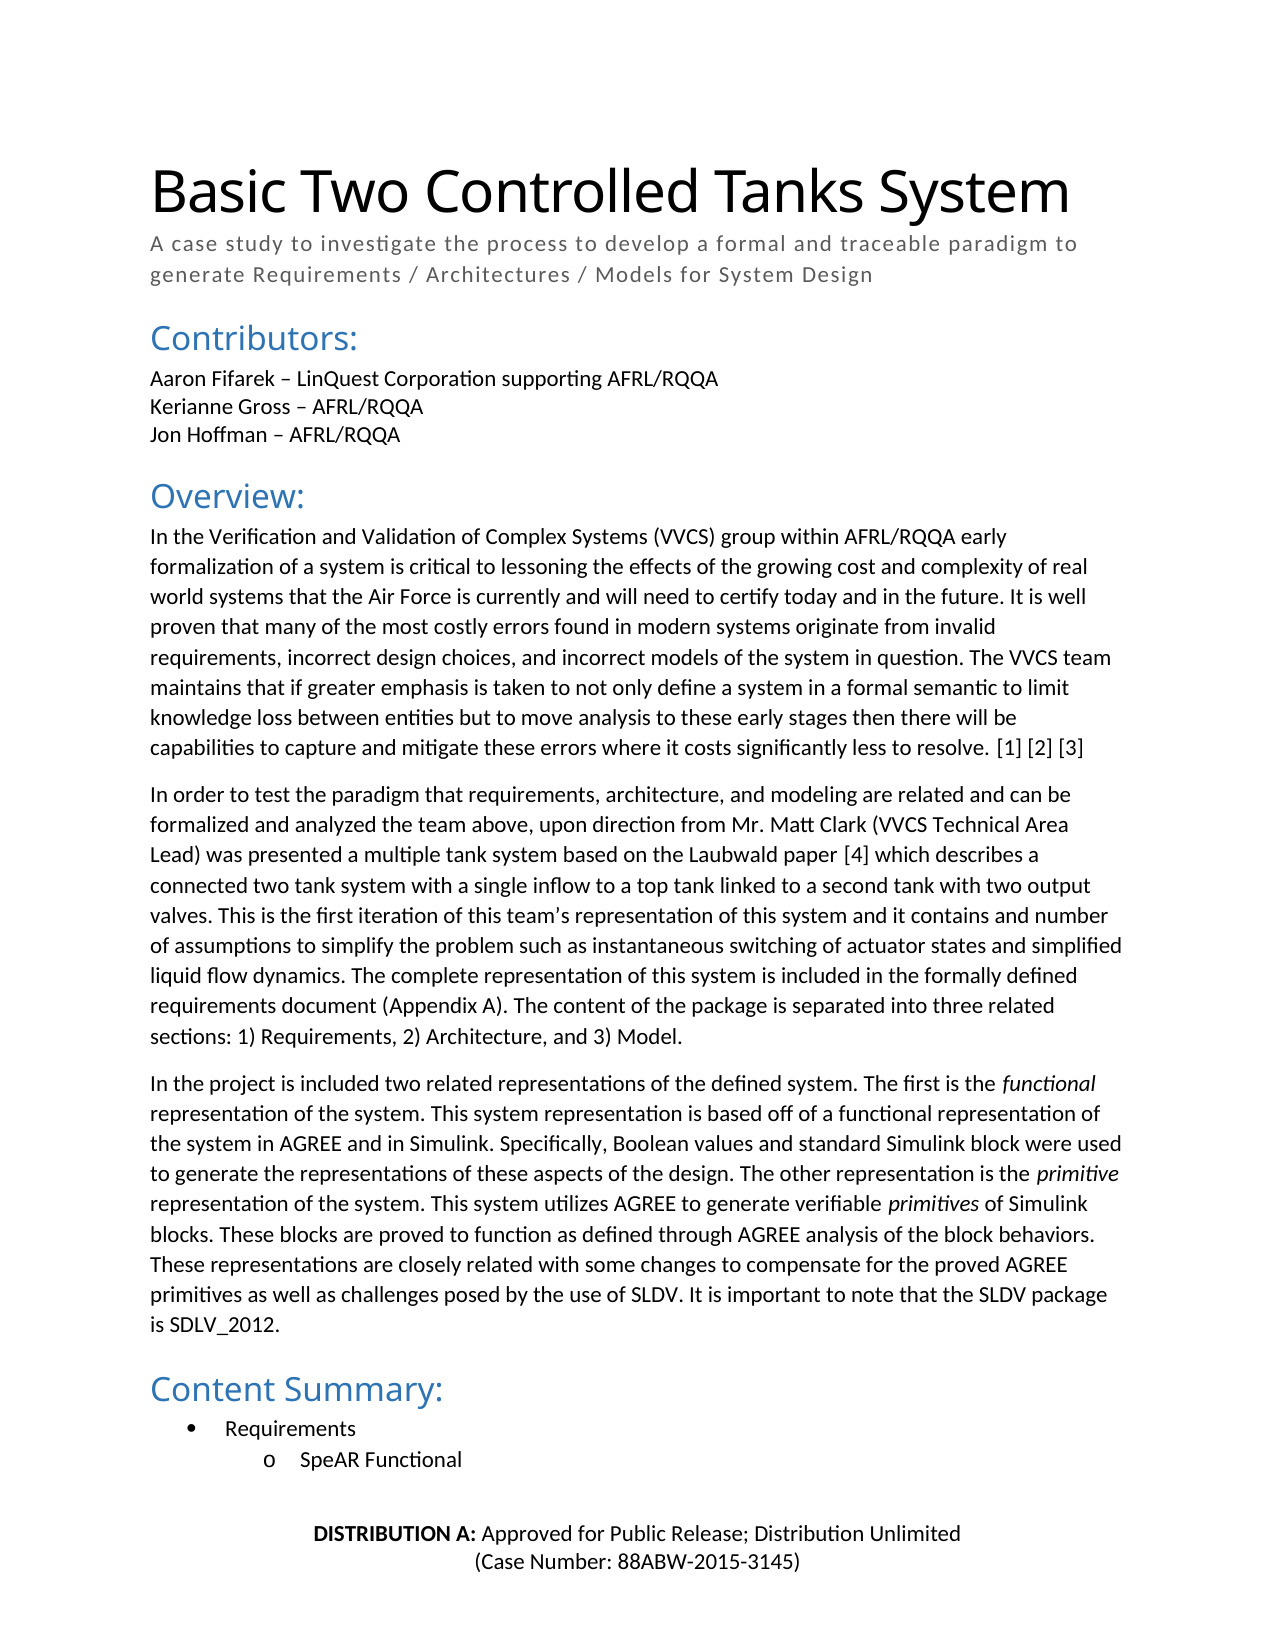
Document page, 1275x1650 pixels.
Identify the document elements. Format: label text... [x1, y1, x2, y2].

title Basic Two Controlled Tanks System [150, 150, 1125, 229]
text In the Verification and Validation of Complex Systems (VVCS) group within AFRL/RQQA early formalization of a system is critical to lessoning the effects of the growing cost and complexity of real world systems that the Air Force is currently and will need to certify today and in the future. It is well proven that many of the most costly errors found in modern systems originate from invalid requirements, incorrect design choices, and incorrect models of the system in question. The VVCS team maintains that if greater emphasis is taken to not only define a system in a formal semantic to limit knowledge loss between entities but to move analysis to these early stages then there will be capabilities to capture and mitigate these errors where it costs significantly less to resolve. [150, 522, 1125, 761]
text In order to test the paradigm that requirements, architecture, and modeling are related and can be formalized and analyzed the team above, upon direction from Mr. Matt Clark (VVCS Technical Area Lead) was presented a multiple tank system based on the Laubwald paper which describes a connected two tank system with a single inflow to a top tank linked to a second tank with two output valves. This is the first iteration of this team’s representation of this system and it contains and number of assumptions to simplify the problem such as instantaneous switching of actuator states and simplified liquid flow dynamics. The complete representation of this system is included in the formally defined requirements document (Appendix A). The content of the package is separated into three related sections: 1) Requirements, 2) Architecture, and 3) Model. [150, 780, 1125, 1050]
text Aaron Fifarek – LinQuest Corporation supporting AFRL/RQQA [150, 364, 1125, 392]
text Kerianne Gross – AFRL/RQQA [150, 392, 1125, 420]
text Jon Hoffman – AFRL/RQQA [150, 420, 1125, 448]
subtitle Content Summary: [150, 1366, 1125, 1411]
list Requirements [187, 1414, 1125, 1443]
subtitle Overview: [150, 473, 1125, 518]
list SpeAR Functional [262, 1445, 1125, 1474]
subtitle Contributors: [150, 315, 1125, 360]
subtitle A case study to investigate the process to develop a formal and traceable paradigm to generate Requirements / Architectures / Models for System Design [150, 229, 1125, 288]
text In the project is included two related representations of the defined system. The first is the functional representation of the system. This system representation is based off of a functional representation of the system in AGREE and in Simulink. Specifically, Boolean values and standard Simulink block were used to generate the representations of these aspects of the design. The other representation is the primitive representation of the system. This system utilizes AGREE to generate verifiable primitives of Simulink blocks. These blocks are proved to function as defined through AGREE analysis of the block behaviors. These representations are closely related with some changes to compensate for the proved AGREE primitives as well as challenges posed by the use of SLDV. It is important to note that the SLDV package is SDLV_2012. [150, 1069, 1125, 1338]
